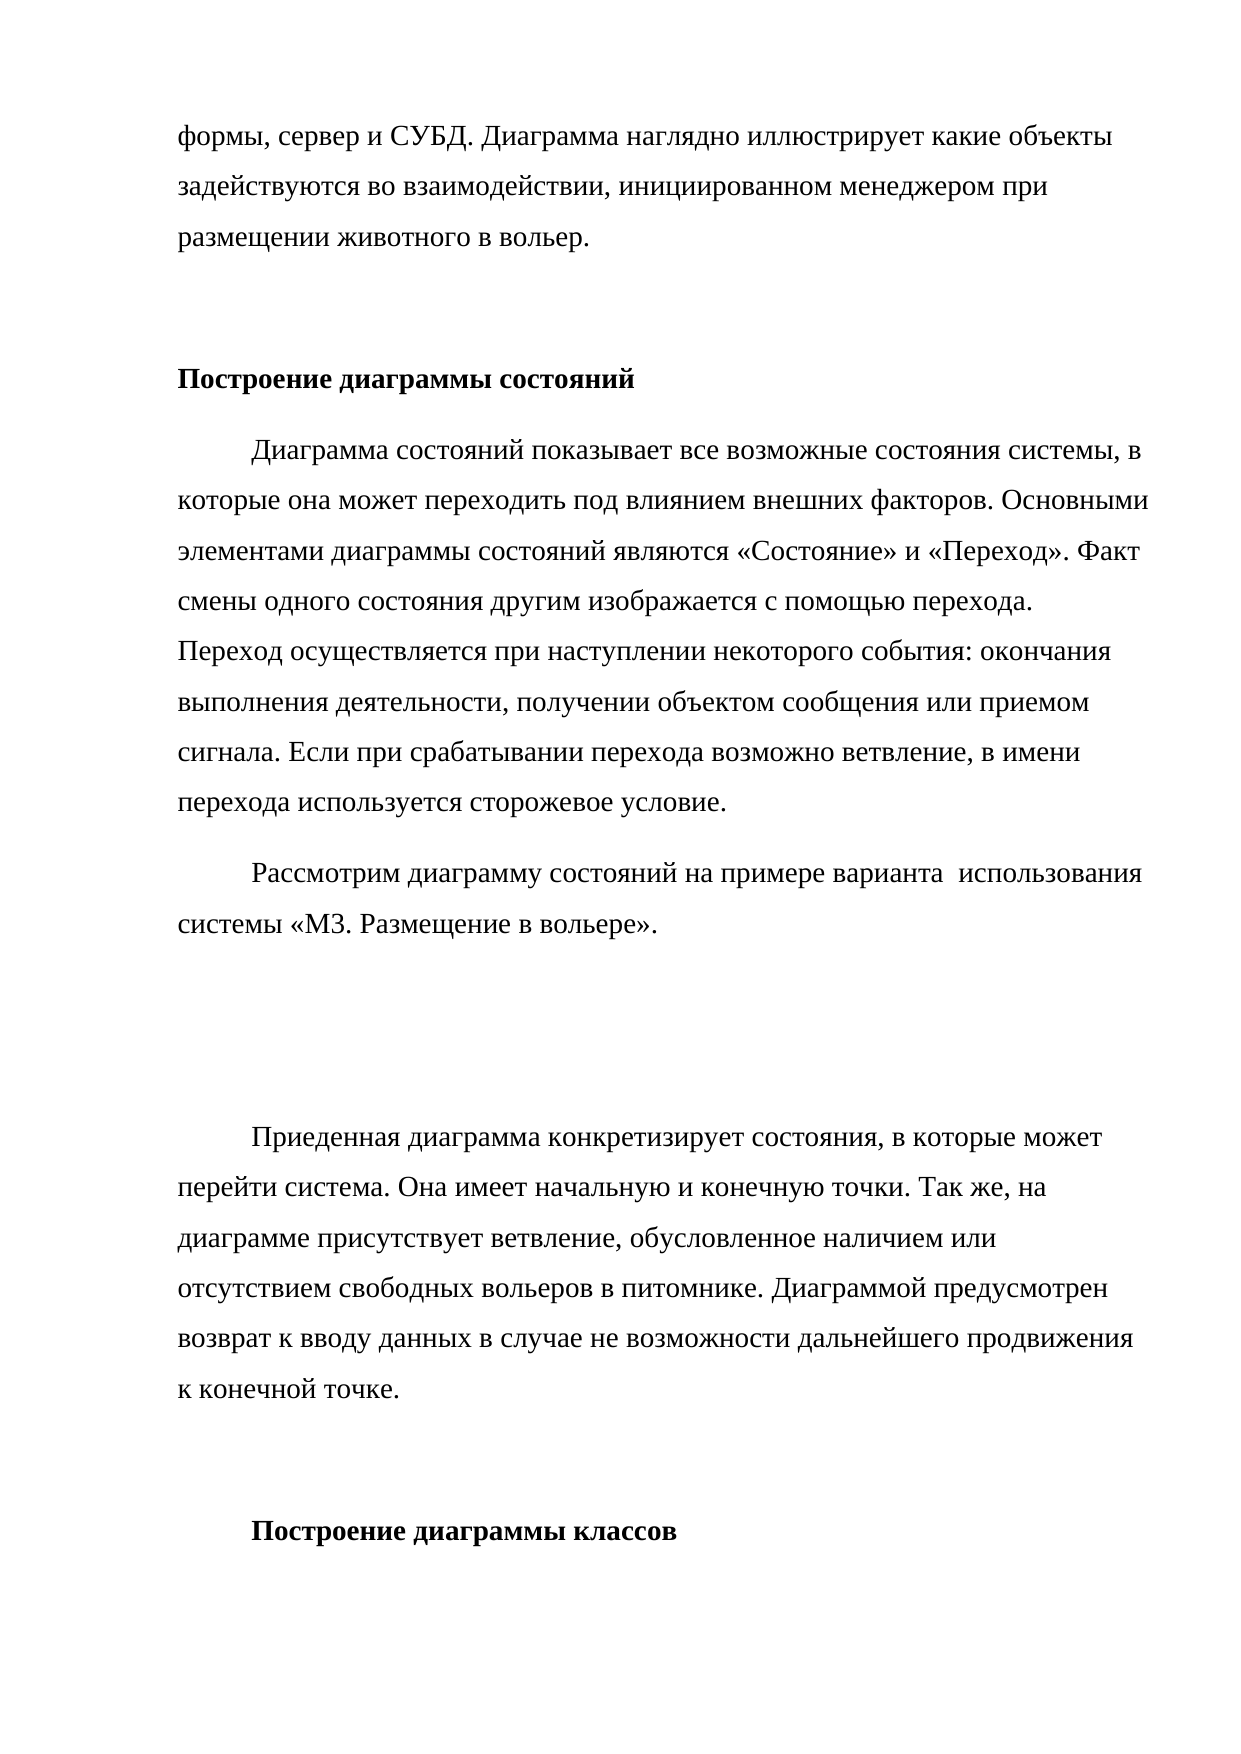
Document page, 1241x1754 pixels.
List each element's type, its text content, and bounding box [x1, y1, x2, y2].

list Построение диаграммы классов [251, 1513, 1152, 1547]
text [177, 118, 1152, 252]
text Построение диаграммы состояний [177, 361, 1152, 394]
text Диаграмма состояний показывает все возможные состояния системы, в которые она может переходить под влиянием внешних факторов. Основными элементами диаграммы состояний являются «Состояние» и «Переход». Факт смены одного состояния другим изображается с помощью перехода. Переход осуществляется при наступлении некоторого события: окончания выполнения деятельности, получении объектом сообщения или приемом сигнала. Если при срабатывании перехода возможно ветвление, в имени перехода используется сторожевое условие. [177, 432, 1152, 818]
text Приеденная диаграмма конкретизирует состояния, в которые может перейти система. Она имеет начальную и конечную точки. Так же, на диаграмме присутствует ветвление, обусловленное наличием или отсутствием свободных вольеров в питомнике. Диаграммой предусмотрен возврат к вводу данных в случае не возможности дальнейшего продвижения к конечной точке. [177, 1119, 1152, 1404]
text Рассмотрим диаграмму состояний на примере варианта использования системы «М3. Размещение в вольере». [177, 856, 1152, 939]
